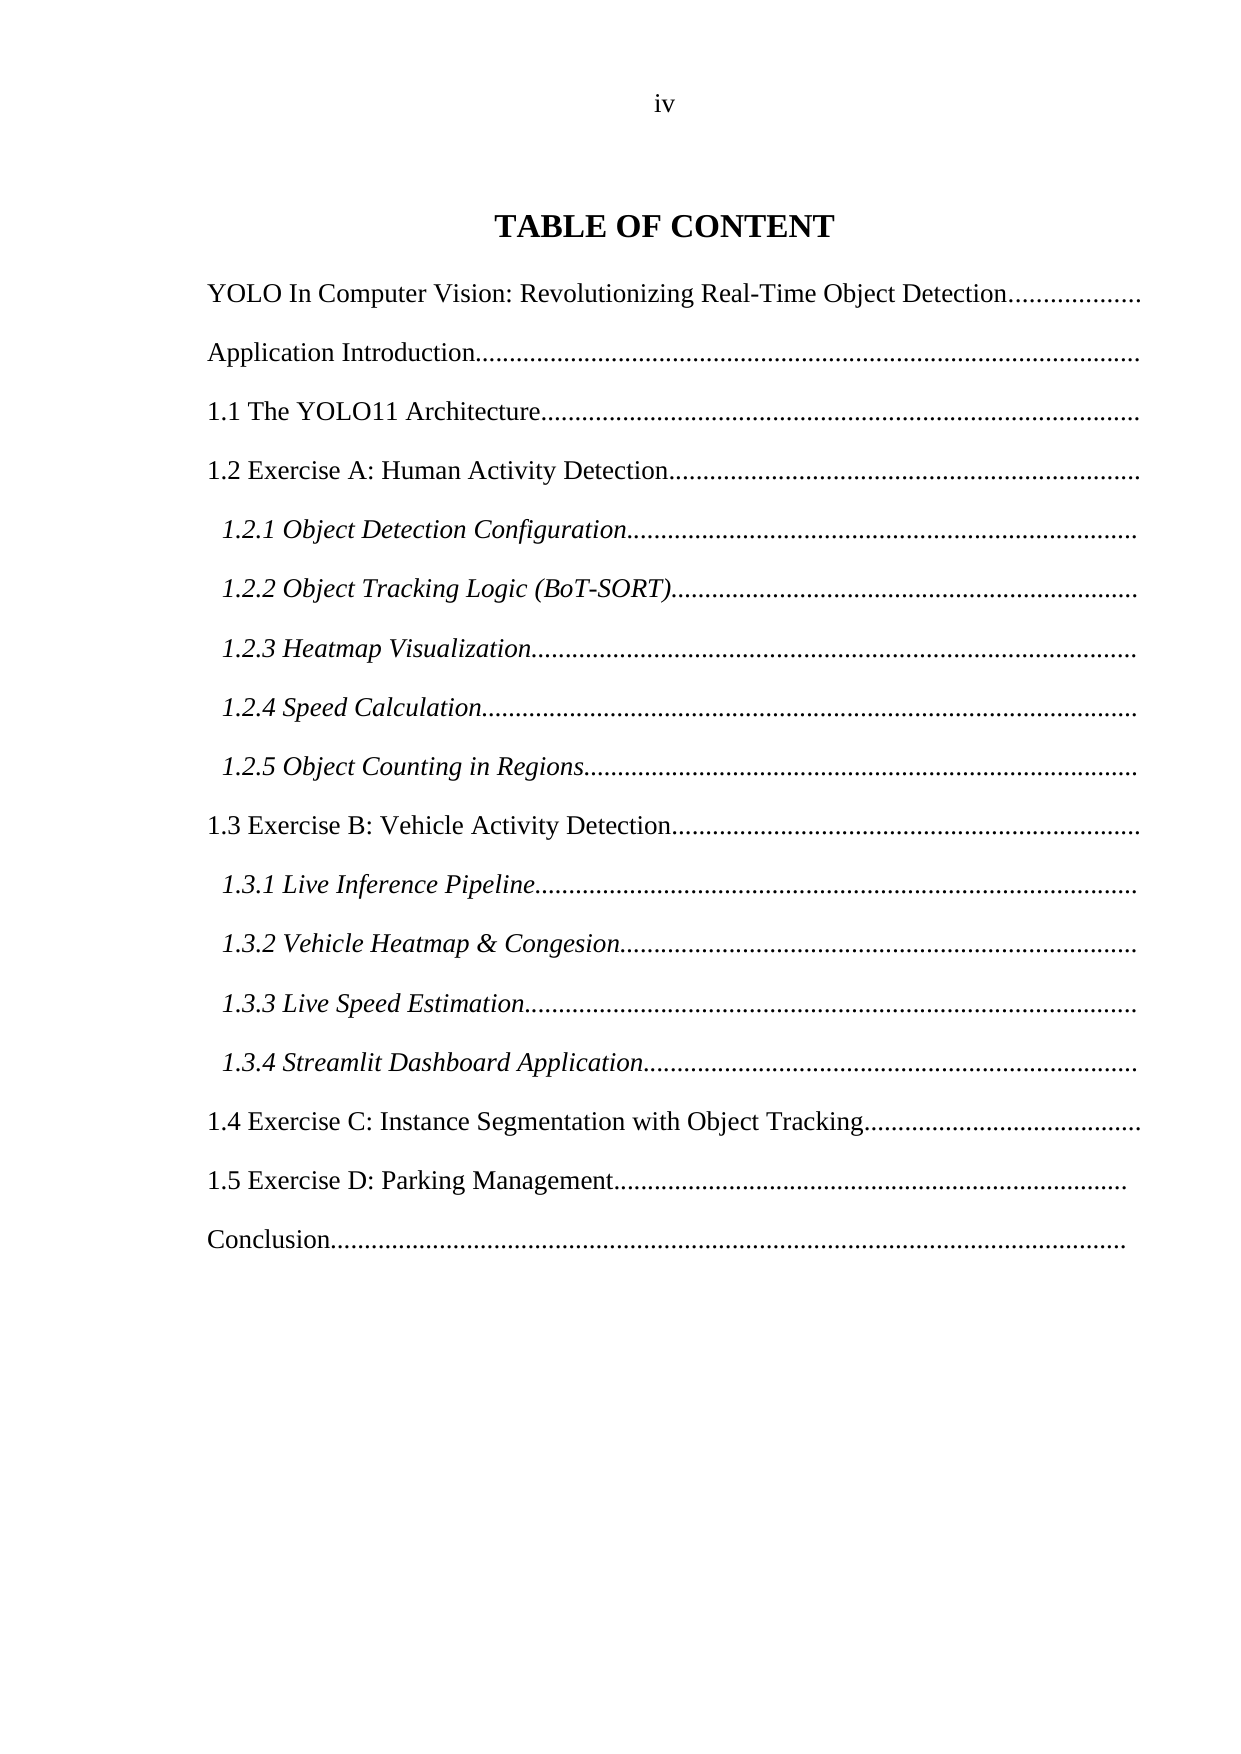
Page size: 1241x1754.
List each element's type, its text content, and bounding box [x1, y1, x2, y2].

text 1.2.1 Object Detection Configuration 2 [222, 513, 1122, 544]
text Application Introduction 1 [207, 336, 1122, 367]
text 1.3.3 Live Speed Estimation 7 [222, 987, 1122, 1018]
text 1.2.2 Object Tracking Logic (BoT-SORT) 3 [222, 573, 1122, 604]
text 1.2.3 Heatmap Visualization 4 [222, 632, 1122, 663]
text 1.4 Exercise C: Instance Segmentation with Object Tracking 8 [207, 1105, 1122, 1136]
text YOLO In Computer Vision: Revolutionizing Real-Time Object Detection 1 [207, 277, 1122, 308]
text 1.3.1 Live Inference Pipeline 6 [222, 868, 1122, 899]
text 1.2.4 Speed Calculation 5 [222, 691, 1122, 722]
text 1.2.5 Object Counting in Regions 5 [222, 750, 1122, 781]
text 1.3 Exercise B: Vehicle Activity Detection 6 [207, 809, 1122, 840]
text 1.5 Exercise D: Parking Management 11 [207, 1164, 1122, 1195]
text 1.2 Exercise A: Human Activity Detection 2 [207, 454, 1122, 485]
text TABLE OF CONTENT [207, 207, 1122, 245]
text 1.3.4 Streamlit Dashboard Application 7 [222, 1046, 1122, 1077]
text Conclusion 16 [207, 1223, 1122, 1254]
text 1.1 The YOLO11 Architecture 1 [207, 395, 1122, 426]
text 1.3.2 Vehicle Heatmap & Congesion 6 [222, 928, 1122, 959]
